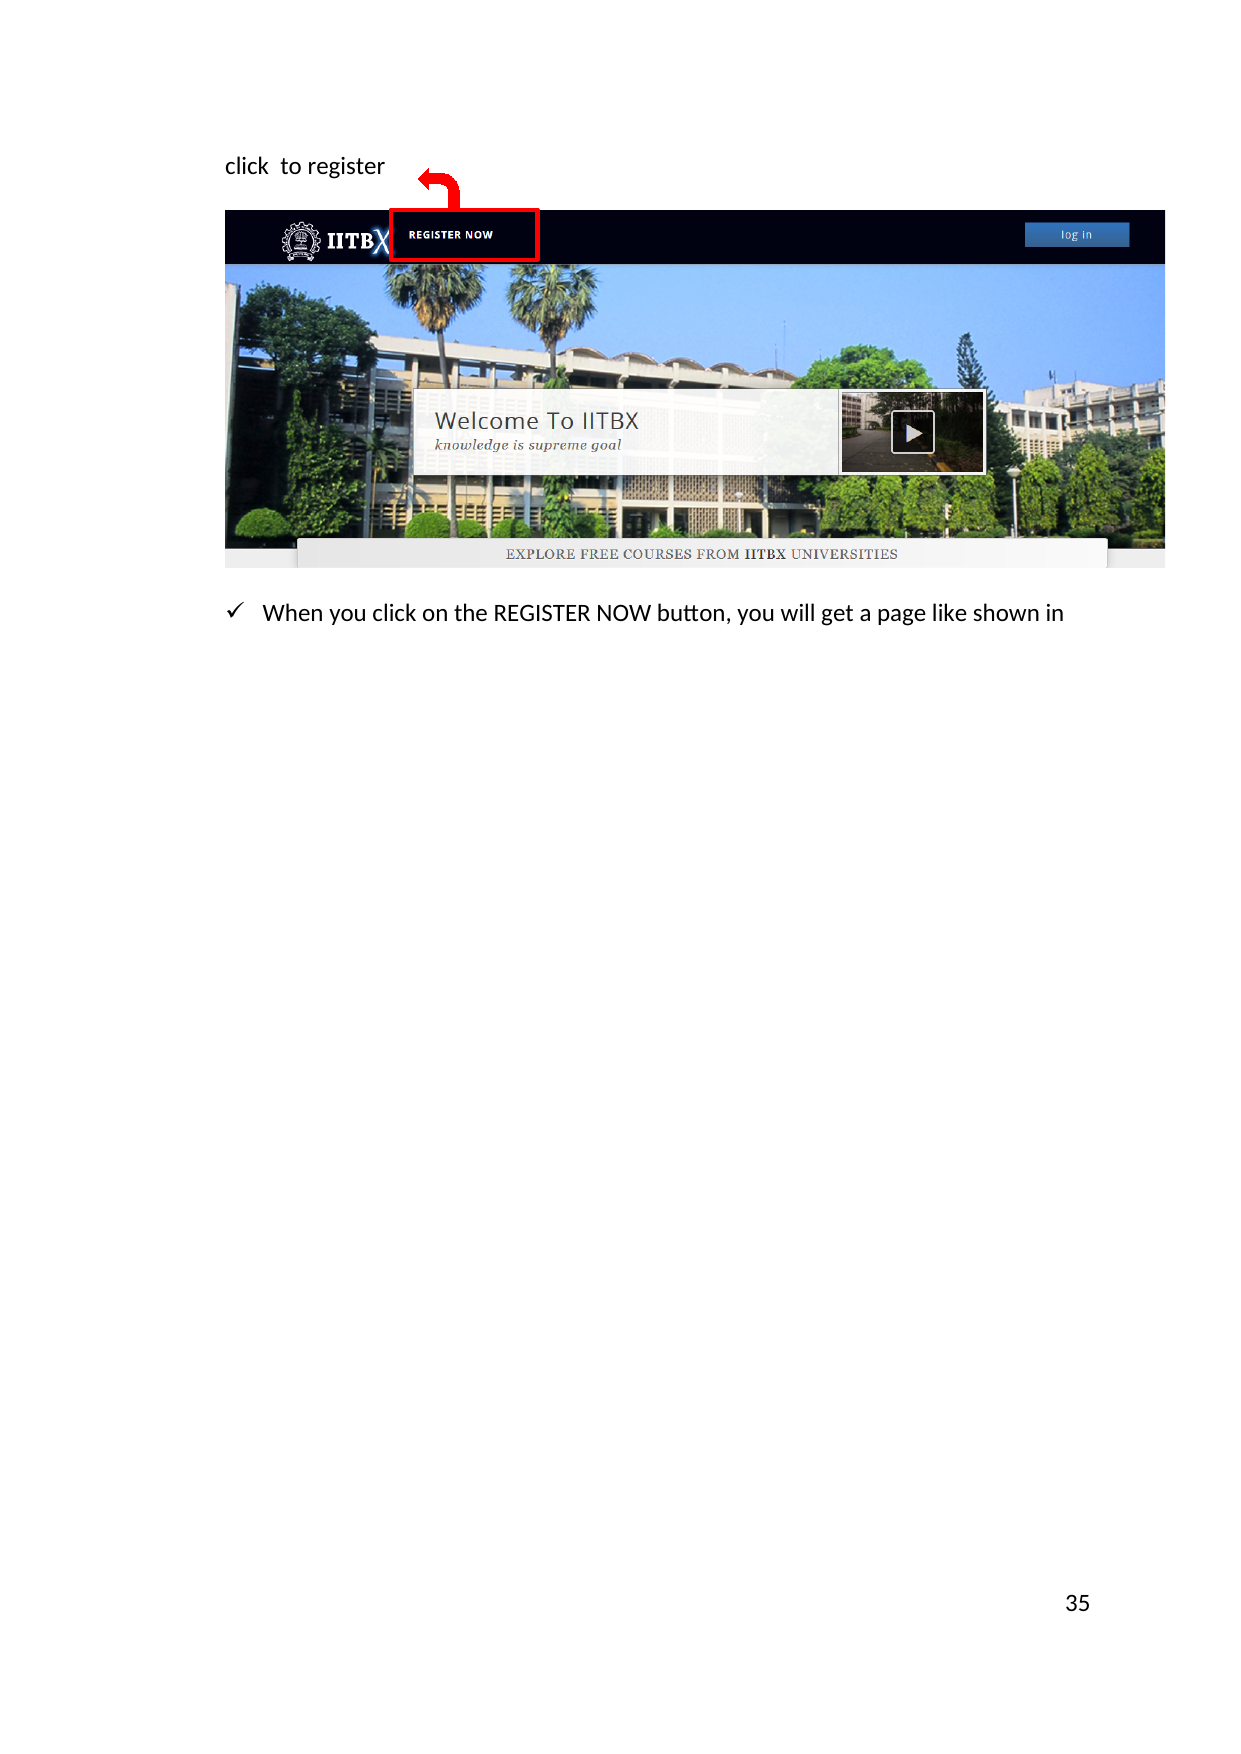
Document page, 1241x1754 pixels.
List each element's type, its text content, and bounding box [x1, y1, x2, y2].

text click to register [225, 150, 1090, 181]
list When you click on the REGISTER NOW button, you will get a page like shown in [225, 597, 1090, 628]
picture [225, 210, 1166, 568]
picture [393, 212, 535, 258]
